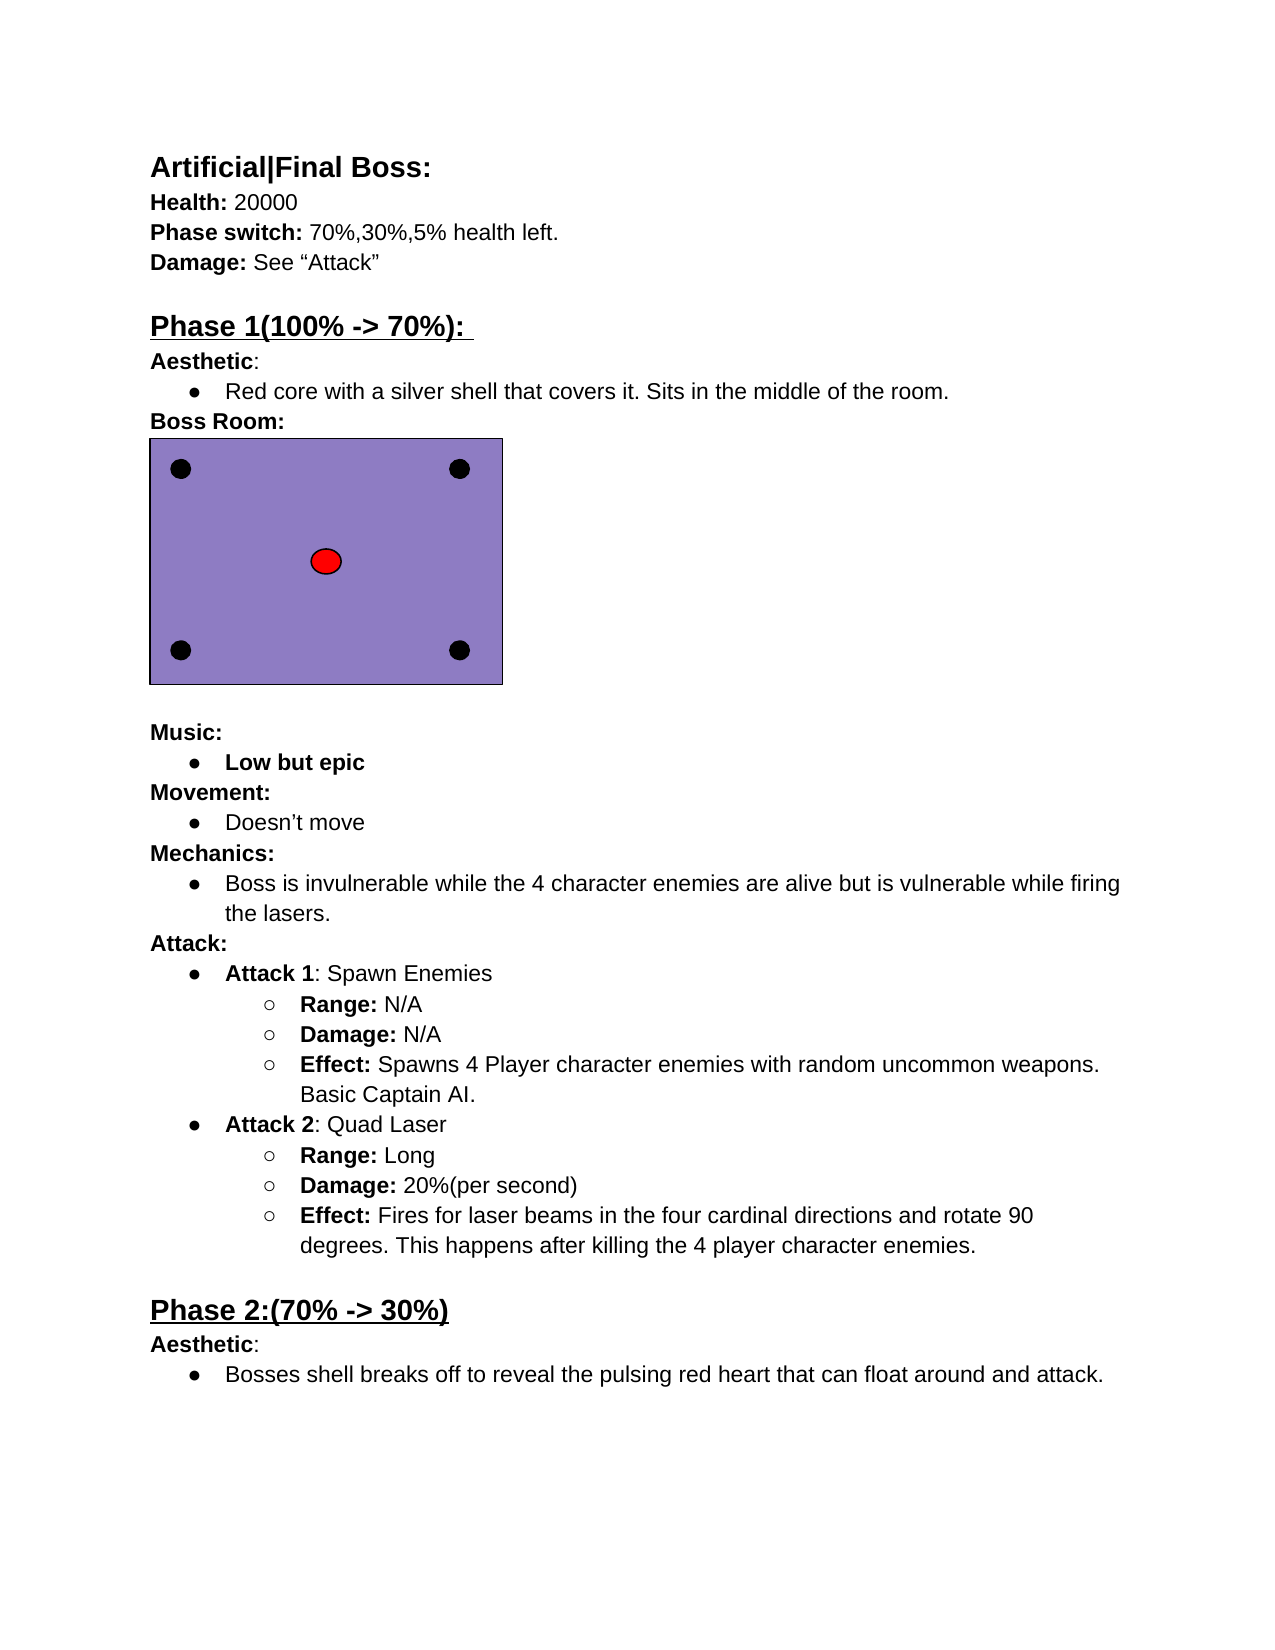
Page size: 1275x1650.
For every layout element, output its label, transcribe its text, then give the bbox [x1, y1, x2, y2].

text Phase 2:(70% -> 30%) [150, 1293, 1125, 1326]
list Attack 2: Quad Laser [187, 1111, 1125, 1138]
list Doesn’t move [187, 809, 1125, 836]
text Damage: See “Attack” [150, 249, 1125, 275]
list Low but epic [187, 749, 1125, 775]
text Aesthetic: [150, 1331, 1125, 1358]
list Effect: Spawns 4 Player character enemies with random uncommon weapons. Basic Captain AI. [262, 1051, 1125, 1108]
text Movement: [150, 779, 1125, 806]
list Damage: N/A [262, 1021, 1125, 1047]
text Mechanics: [150, 839, 1125, 866]
text Boss Room: [150, 408, 1125, 435]
text Health: 20000 [150, 188, 1125, 215]
list Boss is invulnerable while the 4 character enemies are alive but is vulnerable while firing the lasers. [187, 870, 1125, 926]
list Attack 1: Spawn Enemies [187, 960, 1125, 987]
list Red core with a silver shell that covers it. Sits in the middle of the room. [187, 378, 1125, 404]
text Phase 1(100% -> 70%): [150, 309, 1125, 343]
list Range: N/A [262, 991, 1125, 1017]
text Music: [150, 719, 1125, 745]
list Damage: 20%(per second) [262, 1172, 1125, 1198]
list Bosses shell breaks off to reveal the pulsing red heart that can float around and attack. [187, 1361, 1125, 1388]
text Aesthetic: [150, 348, 1125, 374]
list Range: Long [262, 1142, 1125, 1168]
text Phase switch: 70%,30%,5% health left. [150, 219, 1125, 245]
list Effect: Fires for laser beams in the four cardinal directions and rotate 90 degrees. This happens after killing the 4 player character enemies. [262, 1202, 1125, 1259]
text Attack: [150, 930, 1125, 957]
text Artificial|Final Boss: [150, 150, 1125, 183]
